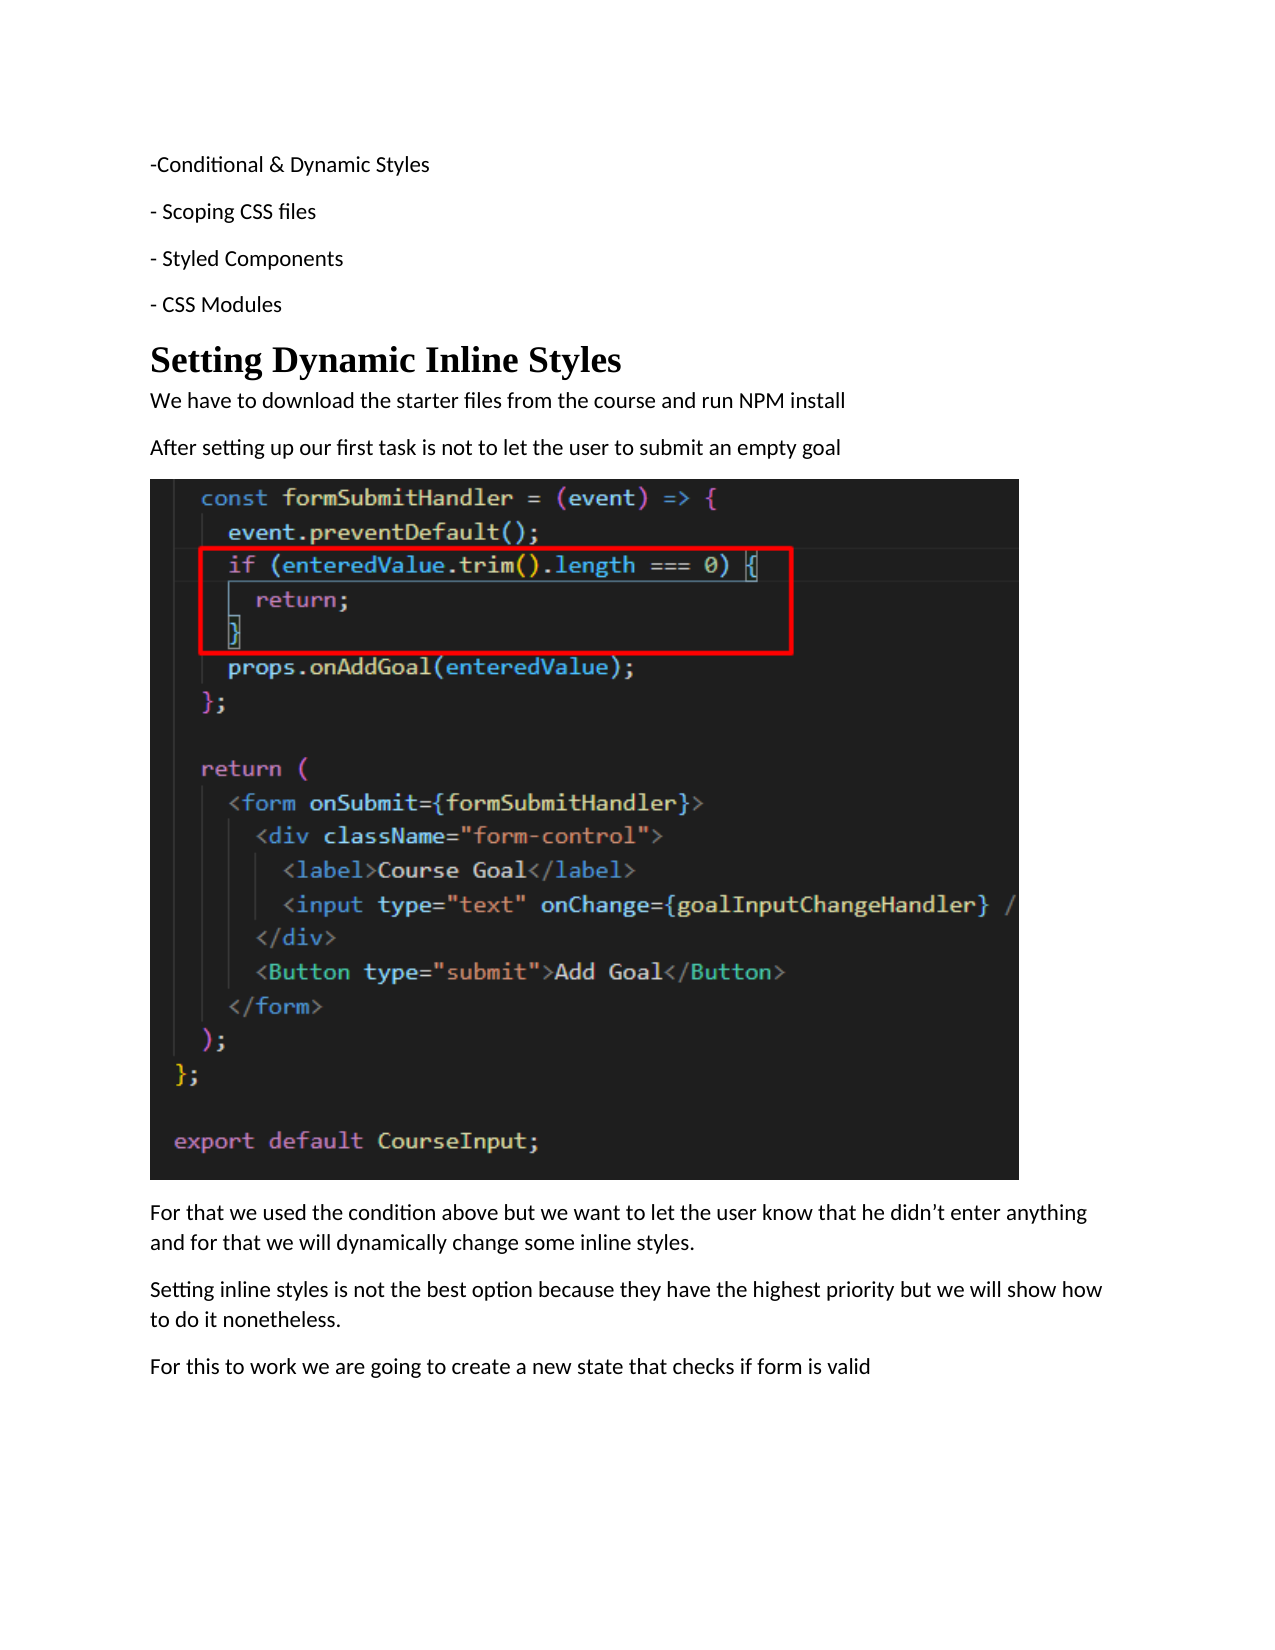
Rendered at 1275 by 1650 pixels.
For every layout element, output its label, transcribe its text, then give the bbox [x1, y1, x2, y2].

text We have to download the starter files from the course and run NPM install [150, 386, 1125, 414]
text For this to work we are going to create a new state that checks if form is valid [150, 1352, 1125, 1381]
text For that we used the condition above but we want to let the user know that he didn’t enter anything and for that we will dynamically change some inline styles. [150, 1198, 1125, 1257]
text After setting up our first task is not to let the user to submit an empty goal [150, 433, 1125, 461]
text -Conditional & Dynamic Styles [150, 150, 1125, 178]
picture [150, 479, 1019, 1180]
text - Scoping CSS files [150, 197, 1125, 225]
text Setting inline styles is not the best option because they have the highest priority but we will show how to do it nonetheless. [150, 1275, 1125, 1334]
subtitle Setting Dynamic Inline Styles [150, 337, 1125, 381]
text - Styled Components [150, 244, 1125, 272]
text - CSS Modules [150, 291, 1125, 319]
